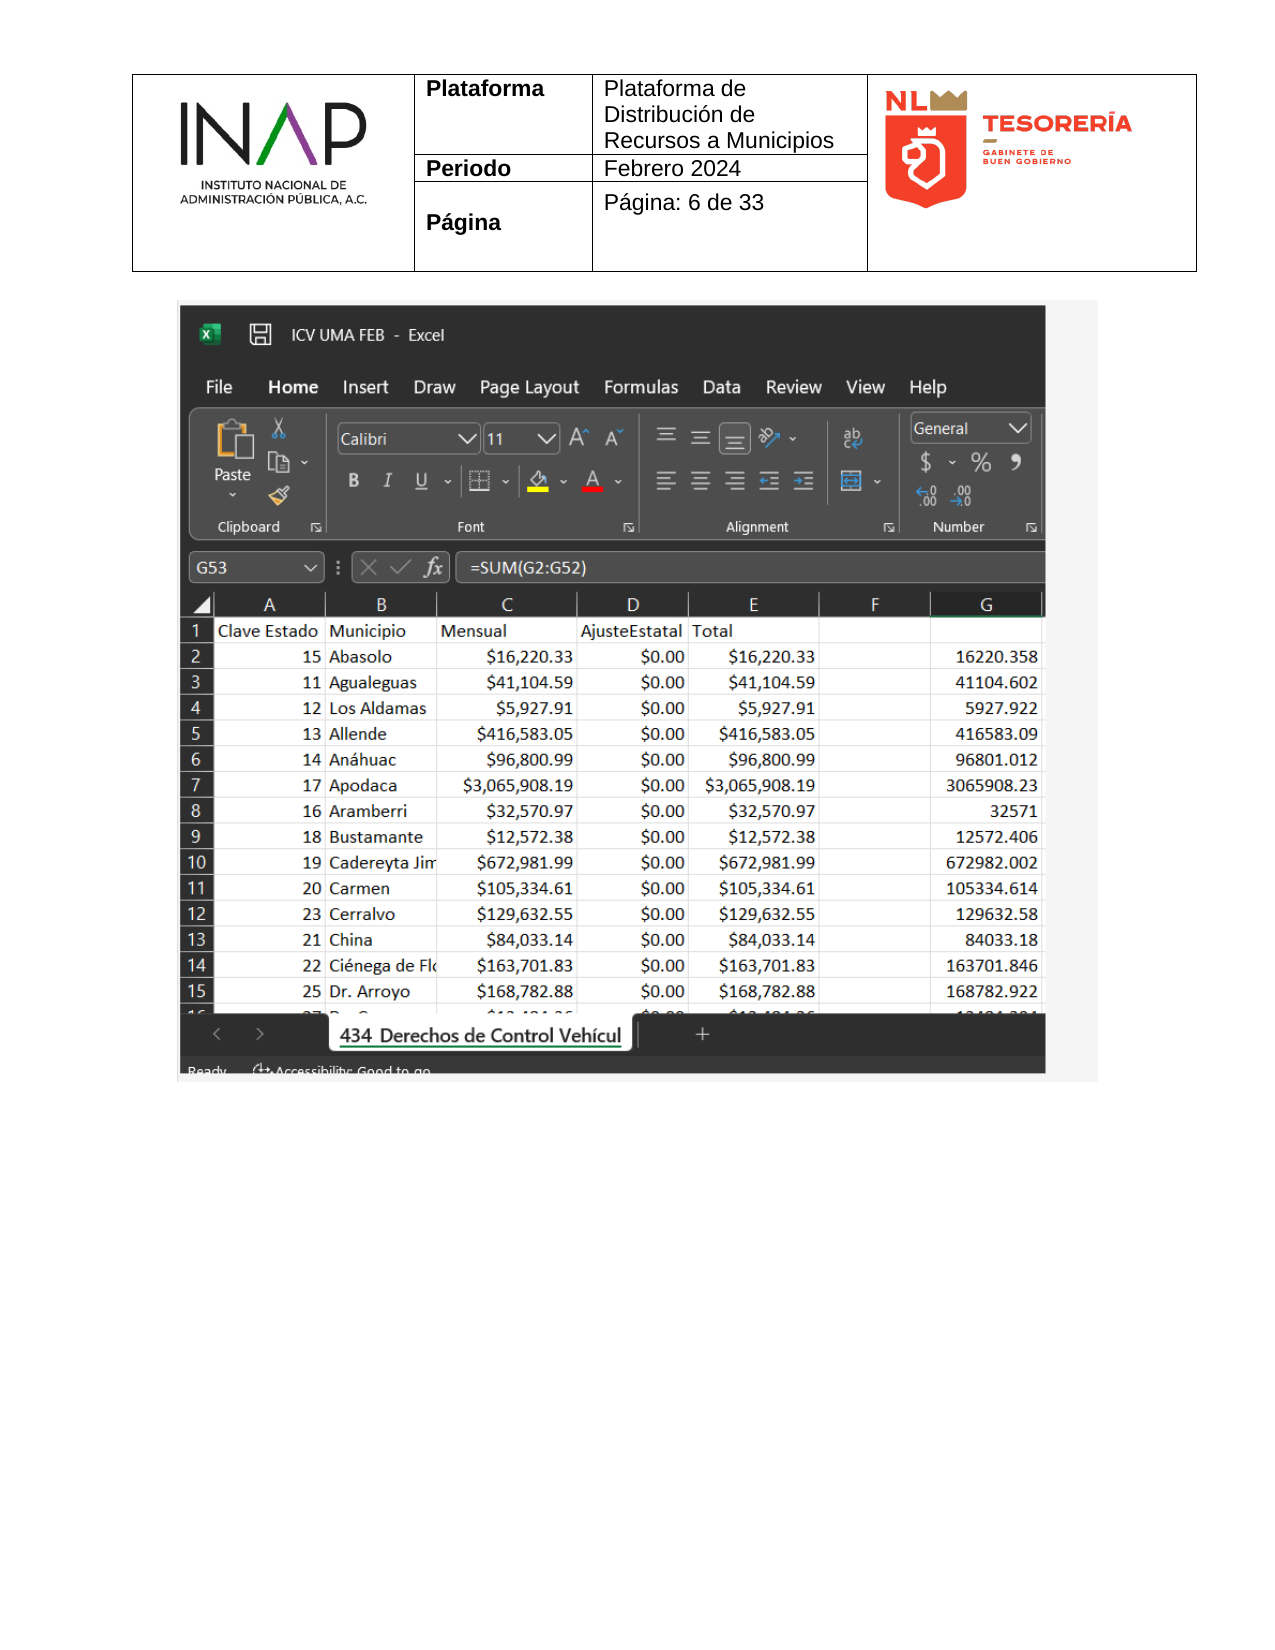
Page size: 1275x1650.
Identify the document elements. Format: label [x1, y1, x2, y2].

picture [177, 300, 1098, 1082]
picture [143, 86, 400, 221]
picture [878, 89, 1135, 208]
